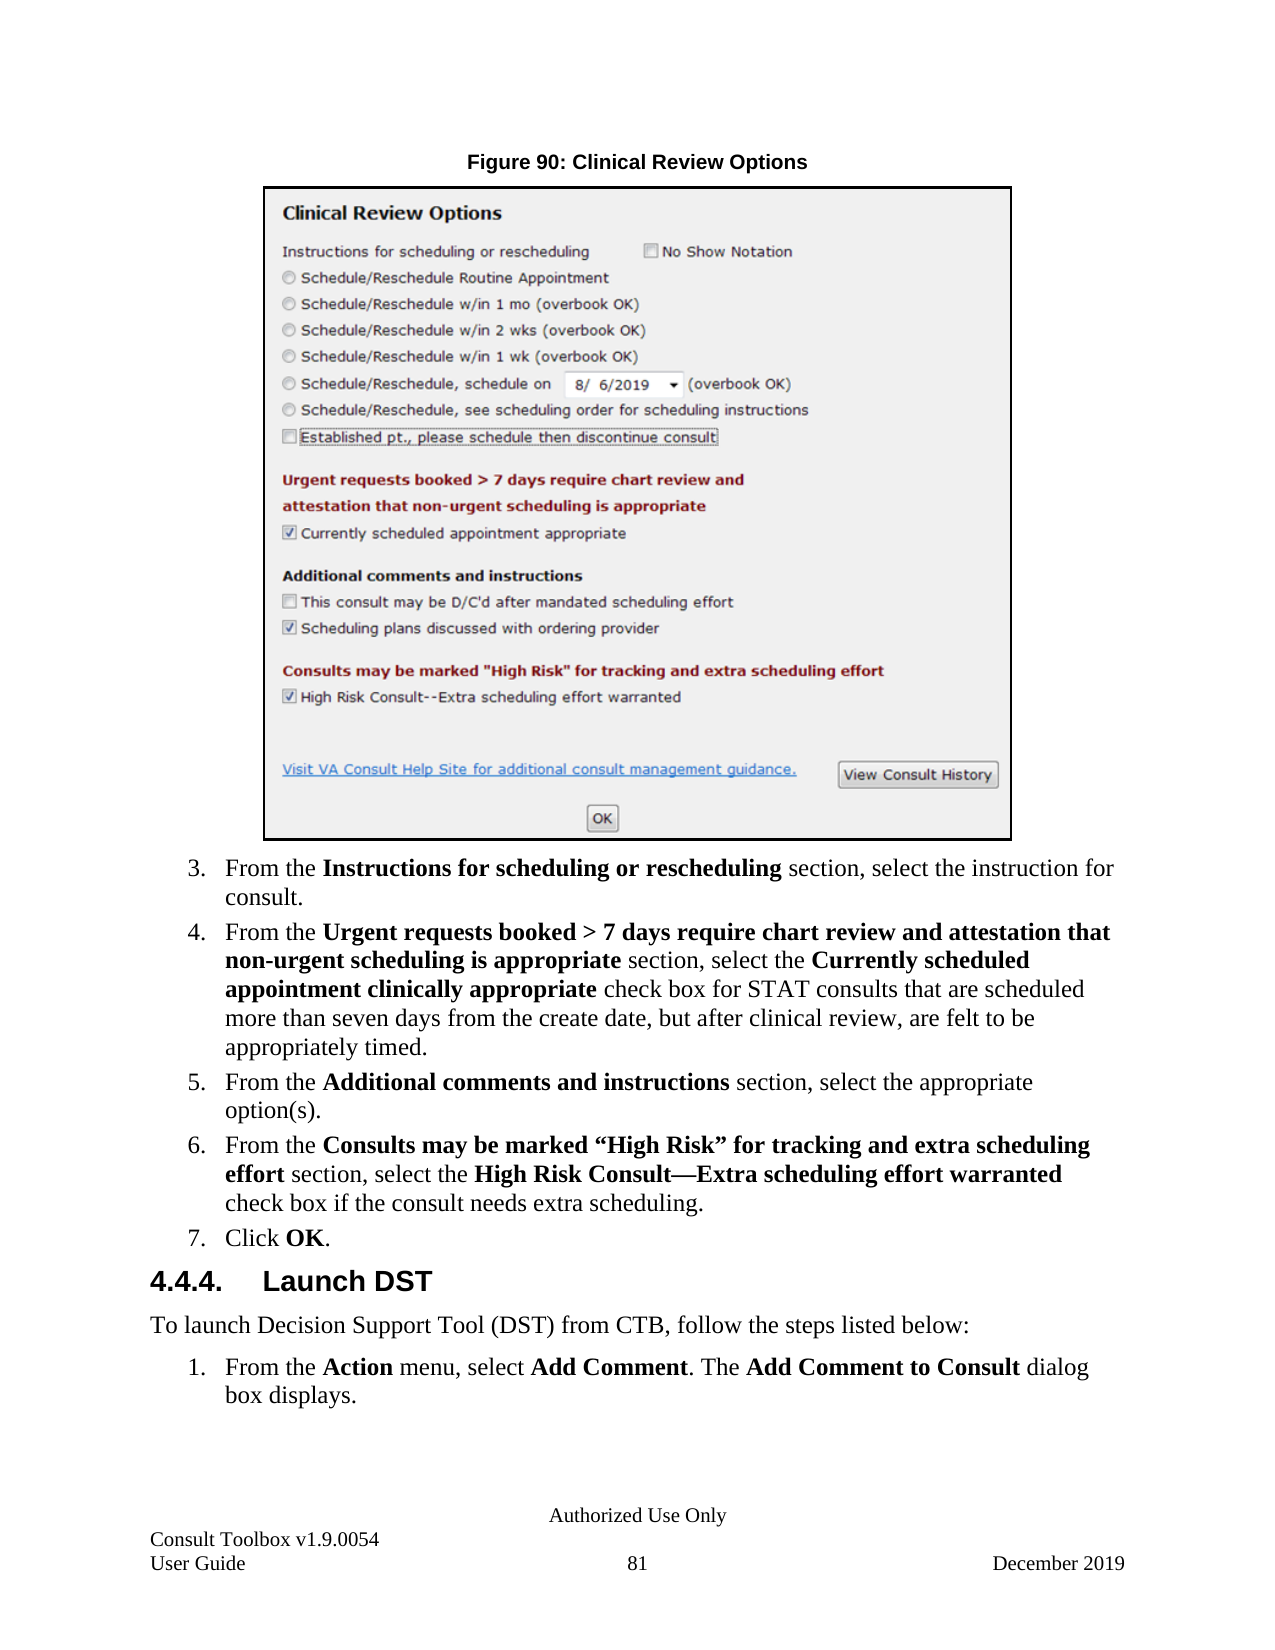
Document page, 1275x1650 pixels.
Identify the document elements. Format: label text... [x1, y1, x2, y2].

text From the Consults may be marked “High Risk” for tracking and extra scheduling effort section, select the High Risk Consult—Extra scheduling effort warranted check box if the consult needs extra scheduling. [187, 1131, 1125, 1217]
text To launch Decision Support Tool (DST) from CTB, follow the steps listed below: [150, 1310, 1125, 1339]
text From the Additional comments and instructions section, select the appropriate option(s). [187, 1067, 1125, 1124]
text Click OK. [187, 1223, 1125, 1252]
text From the Instructions for scheduling or rescheduling section, select the instruction for consult. [187, 853, 1125, 911]
text Figure 90: Clinical Review Options [150, 150, 1125, 174]
text From the Urgent requests booked > 7 days require chart review and attestation that non-urgent scheduling is appropriate section, select the Currently scheduled appointment clinically appropriate check box for STAT consults that are scheduled more than seven days from the create date, but after clinical review, are felt to be appropriately timed. [187, 917, 1125, 1061]
picture [265, 189, 1010, 838]
list From the Action menu, select Add Comment. The Add Comment to Consult dialog box displays. [187, 1352, 1125, 1409]
subtitle Launch DST [150, 1264, 1125, 1298]
